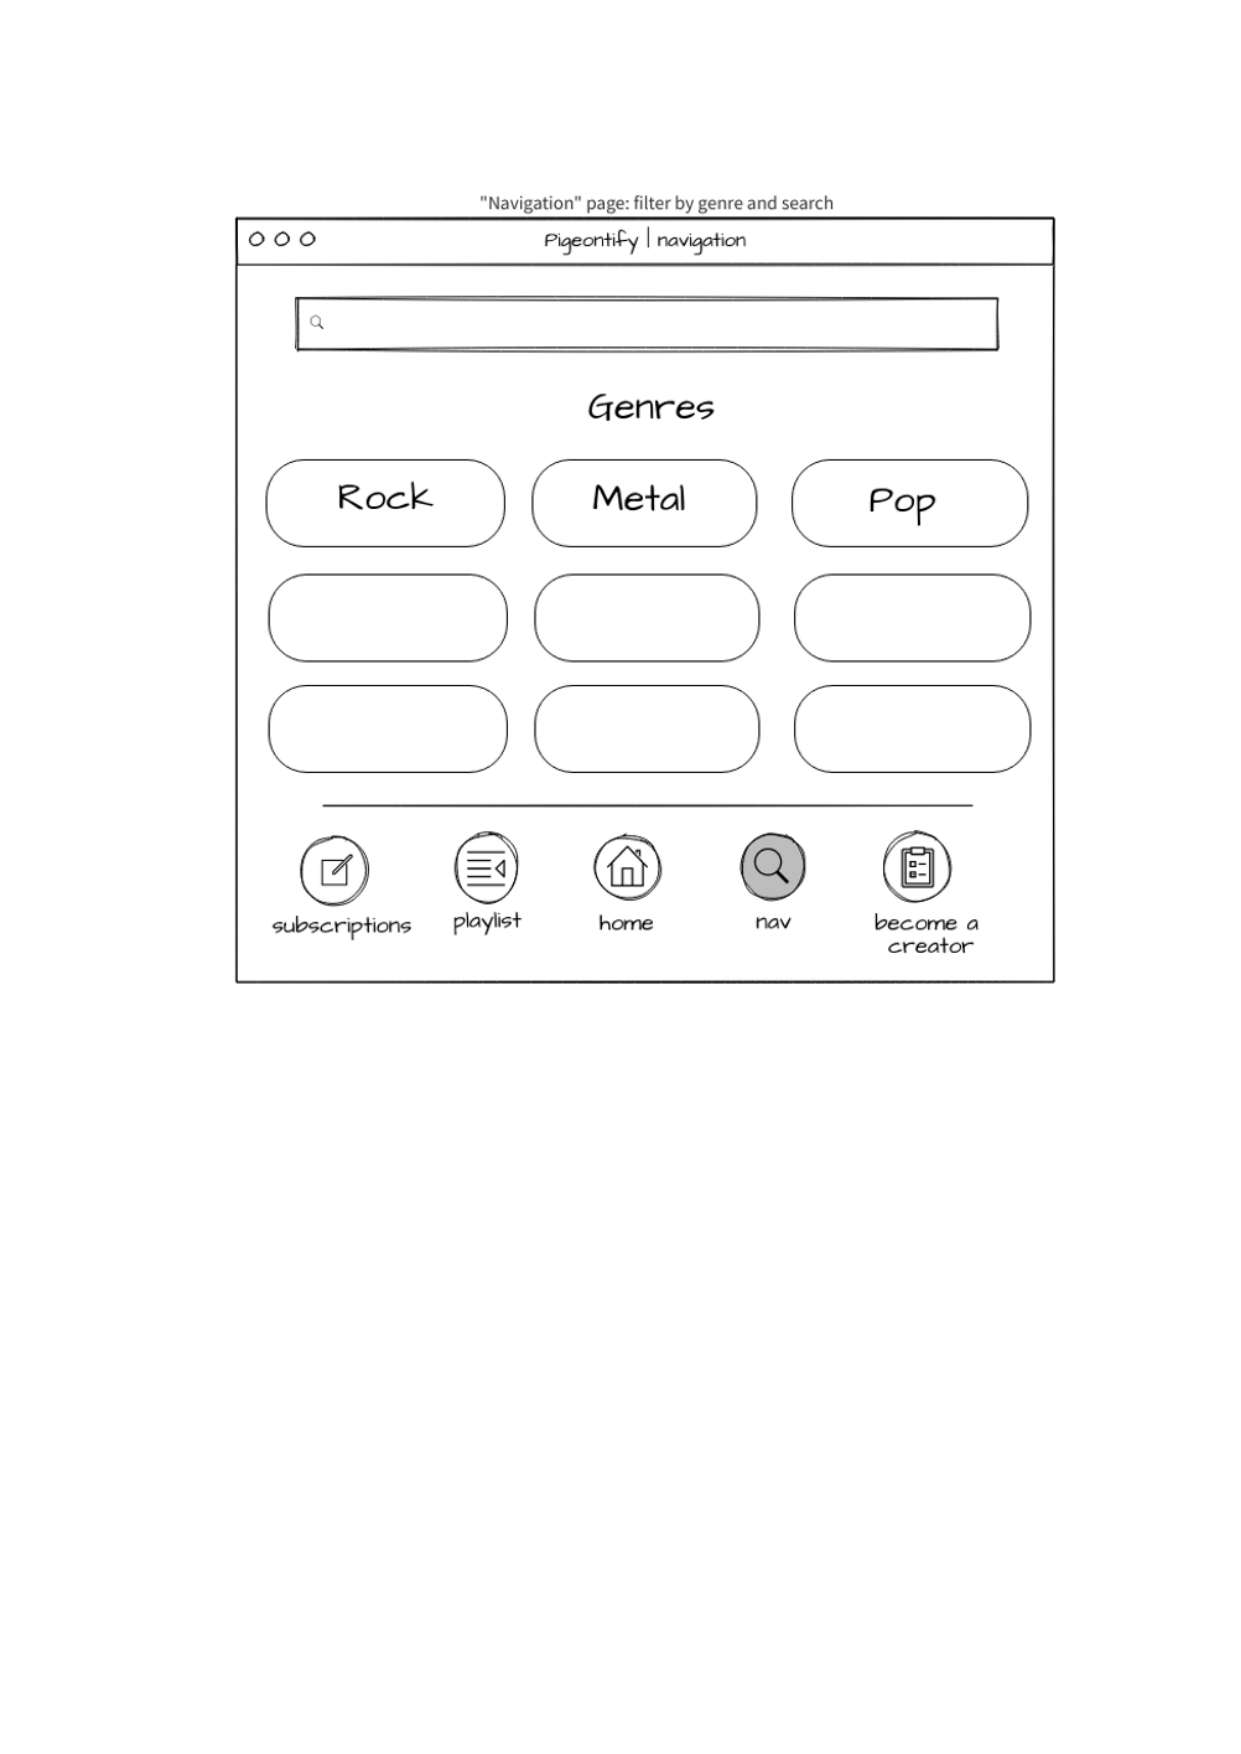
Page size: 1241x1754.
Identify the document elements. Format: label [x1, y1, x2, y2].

picture [215, 150, 1073, 992]
